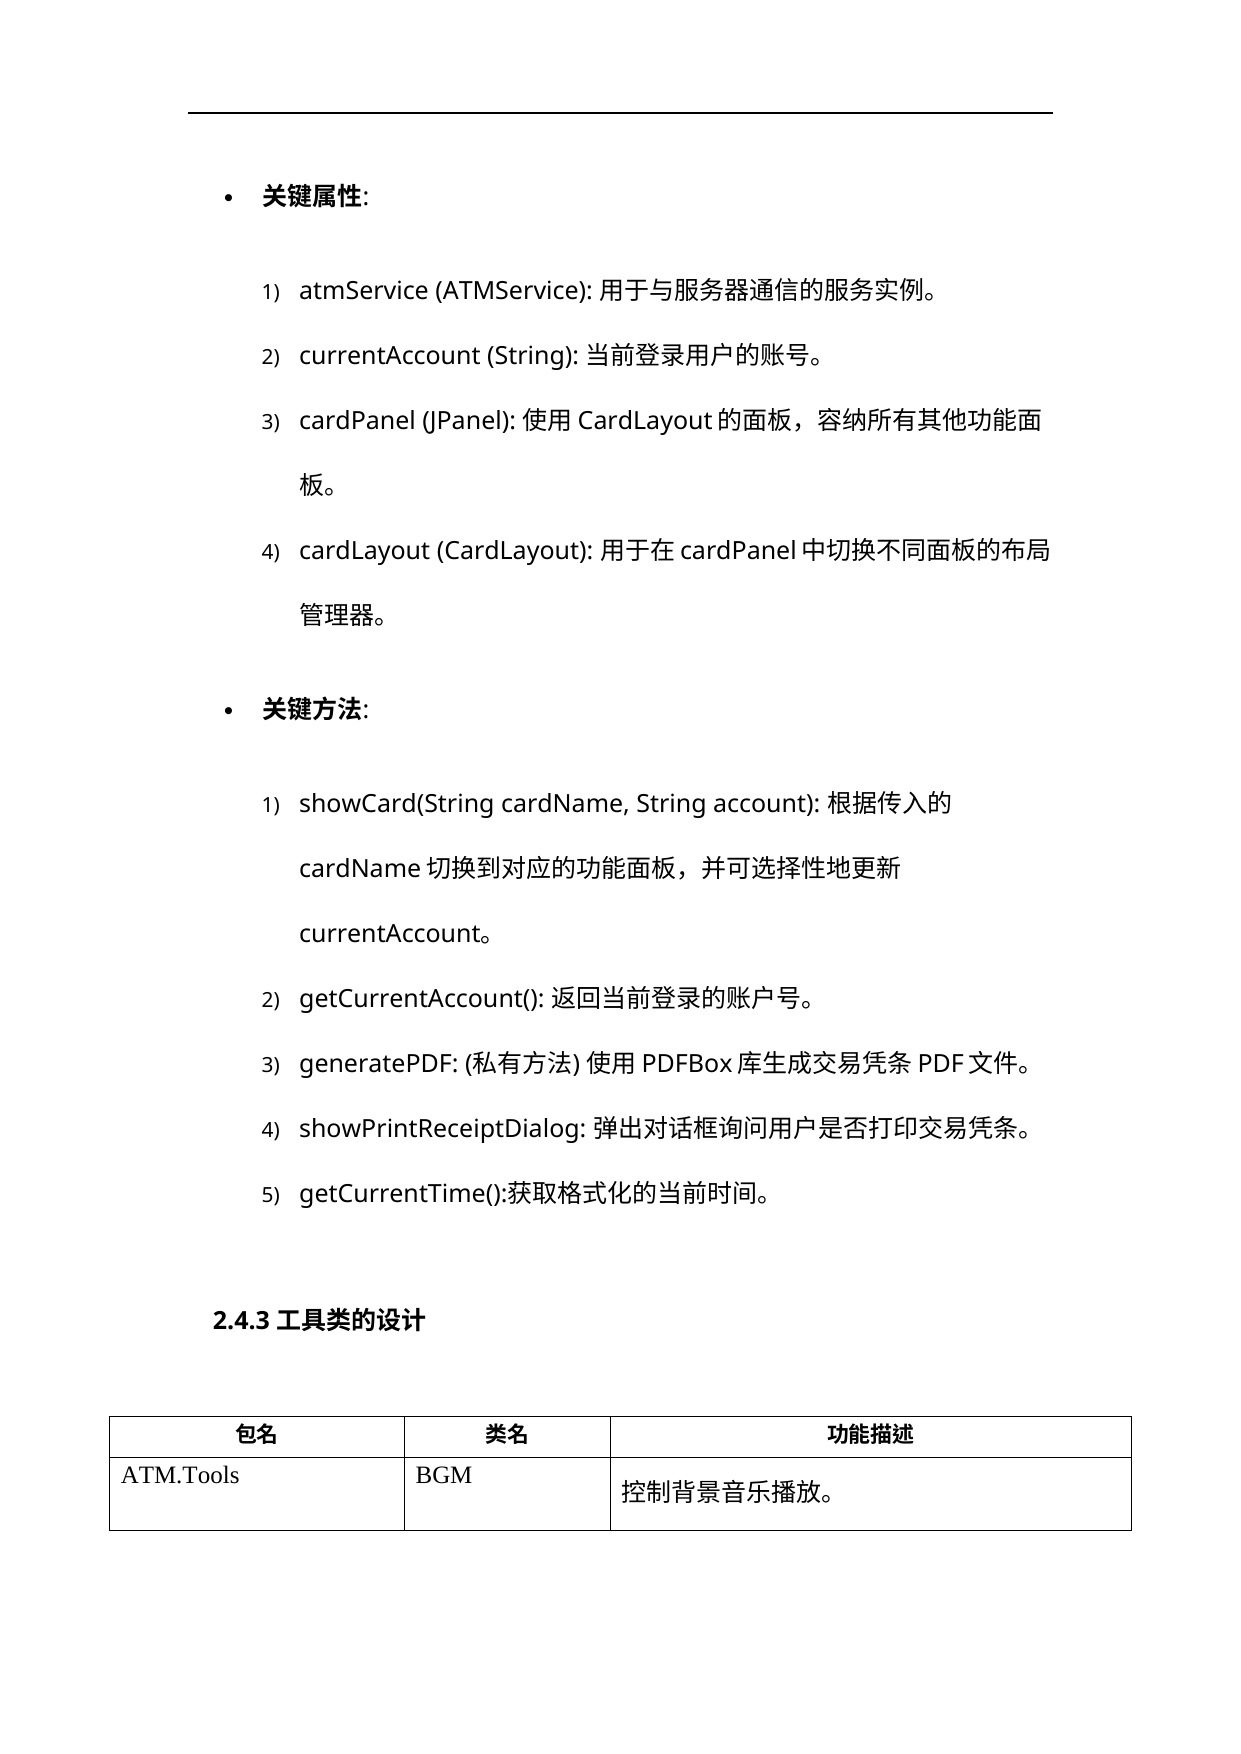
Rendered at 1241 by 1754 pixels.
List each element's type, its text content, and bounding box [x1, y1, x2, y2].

table_header 类名 [405, 1417, 610, 1457]
list generatePDF: (私有方法) 使用PDFBox库生成交易凭条PDF文件。 [261, 1029, 1053, 1094]
list 关键属性: [225, 162, 1053, 227]
list 关键方法: [225, 675, 1053, 740]
table_header 包名 [110, 1417, 404, 1457]
list getCurrentAccount(): 返回当前登录的账户号。 [261, 964, 1053, 1029]
list cardPanel (JPanel): 使用CardLayout的面板，容纳所有其他功能面板。 [261, 386, 1053, 516]
list getCurrentTime():获取格式化的当前时间。 [261, 1159, 1053, 1224]
list atmService (ATMService): 用于与服务器通信的服务实例。 [261, 256, 1053, 321]
list currentAccount (String): 当前登录用户的账号。 [261, 321, 1053, 386]
table_cell ATM.Tools [110, 1458, 404, 1530]
table_cell BGM [405, 1458, 610, 1530]
list showCard(String cardName, String account): 根据传入的cardName切换到对应的功能面板，并可选择性地更新currentAccount。 [261, 769, 1053, 964]
list cardLayout (CardLayout): 用于在cardPanel中切换不同面板的布局管理器。 [261, 516, 1053, 646]
table_header 功能描述 [611, 1417, 1131, 1457]
list showPrintReceiptDialog: 弹出对话框询问用户是否打印交易凭条。 [261, 1094, 1053, 1159]
text 2.4.3 工具类的设计 [187, 1286, 1053, 1351]
table_cell 控制背景音乐播放。 [611, 1458, 1131, 1530]
